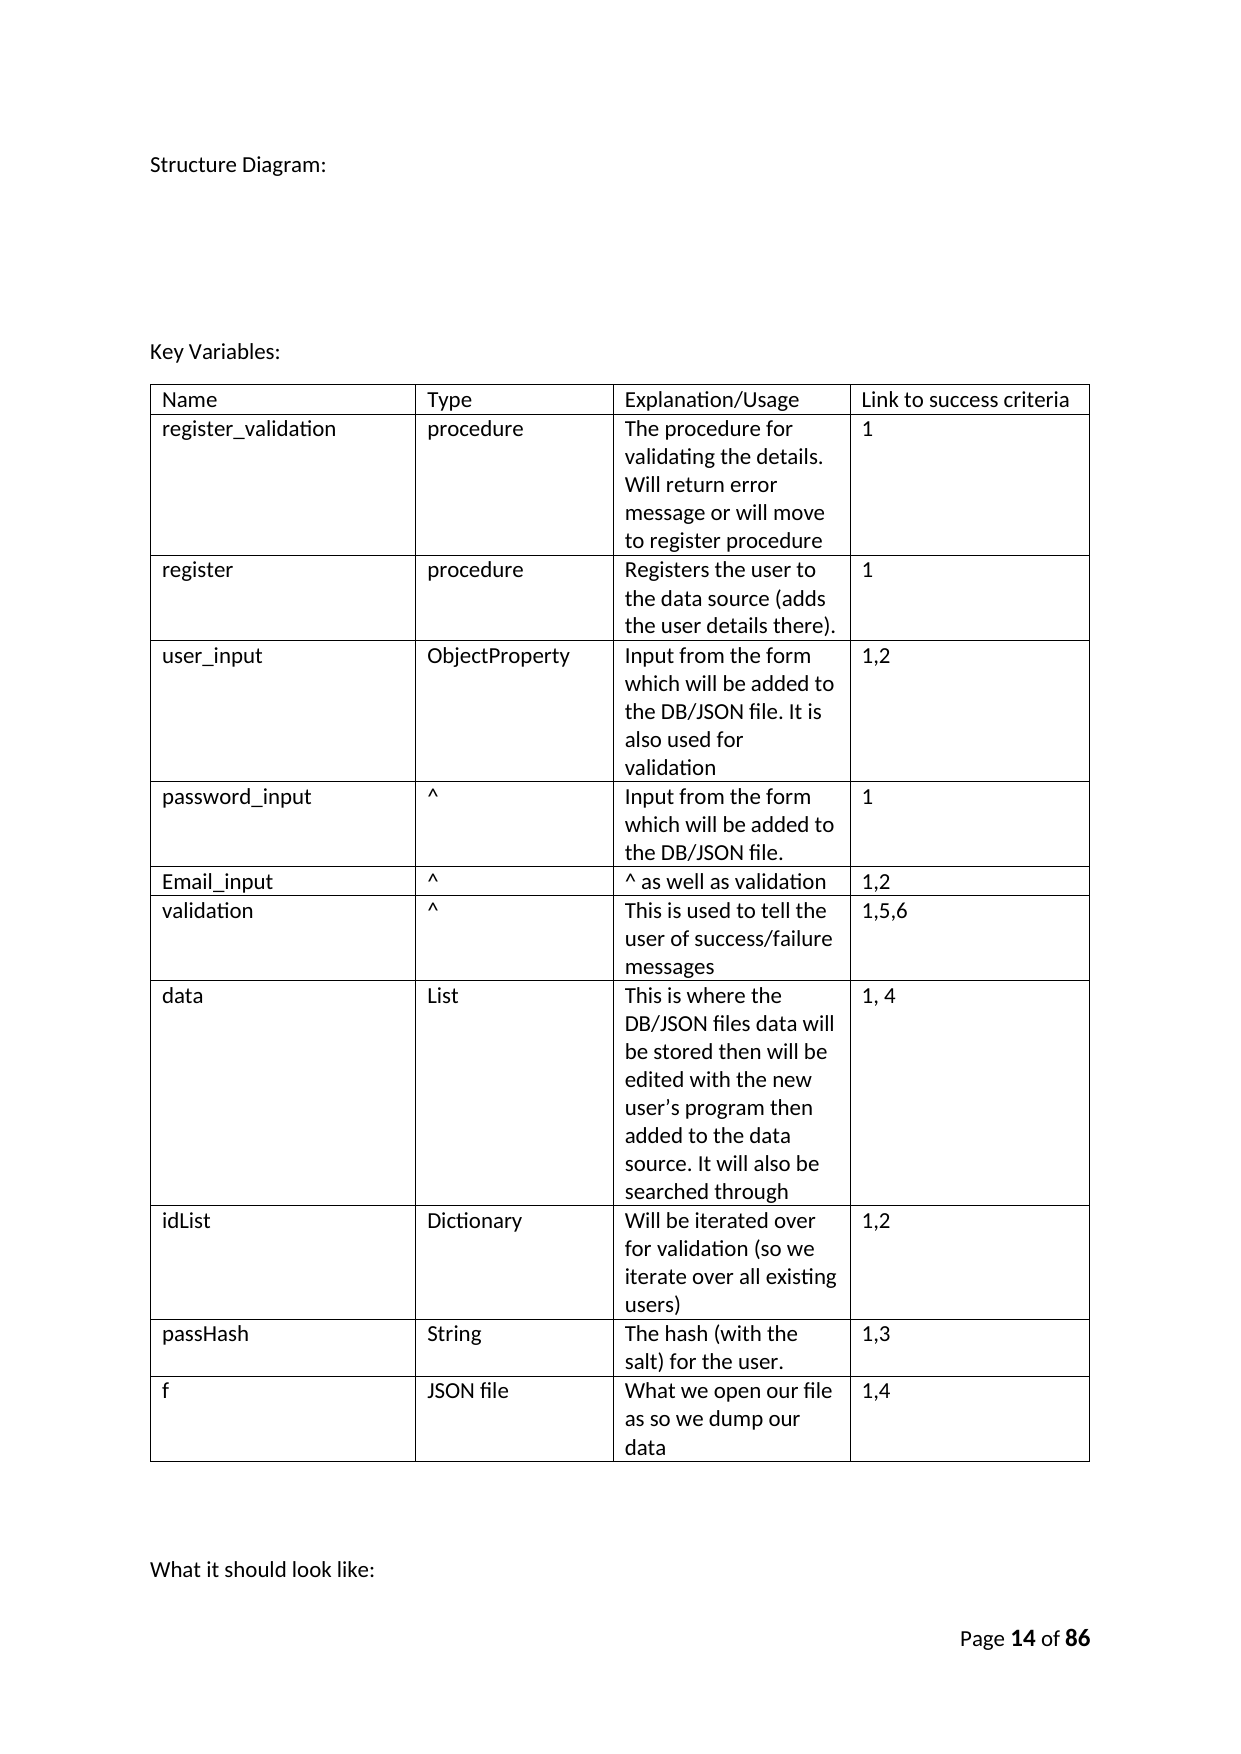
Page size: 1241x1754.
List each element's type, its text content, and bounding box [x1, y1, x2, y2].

table_cell password_input [151, 782, 415, 866]
table_header Link to success criteria [851, 385, 1089, 413]
table_header Type [416, 385, 613, 413]
table_header Explanation/Usage [614, 385, 850, 413]
table_cell This is where the DB/JSON files data will be stored then will be edited with the new user’s program then added to the data source. It will also be searched through [614, 981, 850, 1205]
text Key Variables: [150, 337, 1090, 366]
table_header Name [151, 385, 415, 413]
table_cell 1,5,6 [851, 896, 1089, 980]
table_cell ^ [416, 782, 613, 866]
table_cell ^ [416, 896, 613, 980]
table_cell JSON file [416, 1377, 613, 1461]
table_cell Dictionary [416, 1206, 613, 1318]
table_cell 1,3 [851, 1320, 1089, 1376]
table_cell Will be iterated over for validation (so we iterate over all existing users) [614, 1206, 850, 1318]
table_cell Email_input [151, 867, 415, 895]
table_cell register [151, 556, 415, 640]
table_cell Input from the form which will be added to the DB/JSON file. It is also used for validation [614, 641, 850, 781]
table_cell 1, 4 [851, 981, 1089, 1205]
text What it should look like: [150, 1555, 1090, 1583]
table_cell Input from the form which will be added to the DB/JSON file. [614, 782, 850, 866]
table_cell What we open our file as so we dump our data [614, 1377, 850, 1461]
table_cell 1,2 [851, 1206, 1089, 1318]
table_cell String [416, 1320, 613, 1376]
table_cell 1 [851, 556, 1089, 640]
table_cell ^ as well as validation [614, 867, 850, 895]
table_cell 1,4 [851, 1377, 1089, 1461]
table_cell ObjectProperty [416, 641, 613, 781]
table_cell 1,2 [851, 867, 1089, 895]
table_cell The hash (with the salt) for the user. [614, 1320, 850, 1376]
table_cell idList [151, 1206, 415, 1318]
table_cell 1 [851, 415, 1089, 554]
table_cell validation [151, 896, 415, 980]
table_cell procedure [416, 556, 613, 640]
table_cell data [151, 981, 415, 1205]
table_cell passHash [151, 1320, 415, 1376]
text Structure Diagram: [150, 150, 1090, 178]
table_cell List [416, 981, 613, 1205]
table_cell ^ [416, 867, 613, 895]
table_cell 1,2 [851, 641, 1089, 781]
table_cell user_input [151, 641, 415, 781]
table_cell register_validation [151, 415, 415, 554]
table_cell f [151, 1377, 415, 1461]
table_cell Registers the user to the data source (adds the user details there). [614, 556, 850, 640]
table_cell The procedure for validating the details. Will return error message or will move to register procedure [614, 415, 850, 554]
table_cell 1 [851, 782, 1089, 866]
table_cell procedure [416, 415, 613, 554]
table_cell This is used to tell the user of success/failure messages [614, 896, 850, 980]
